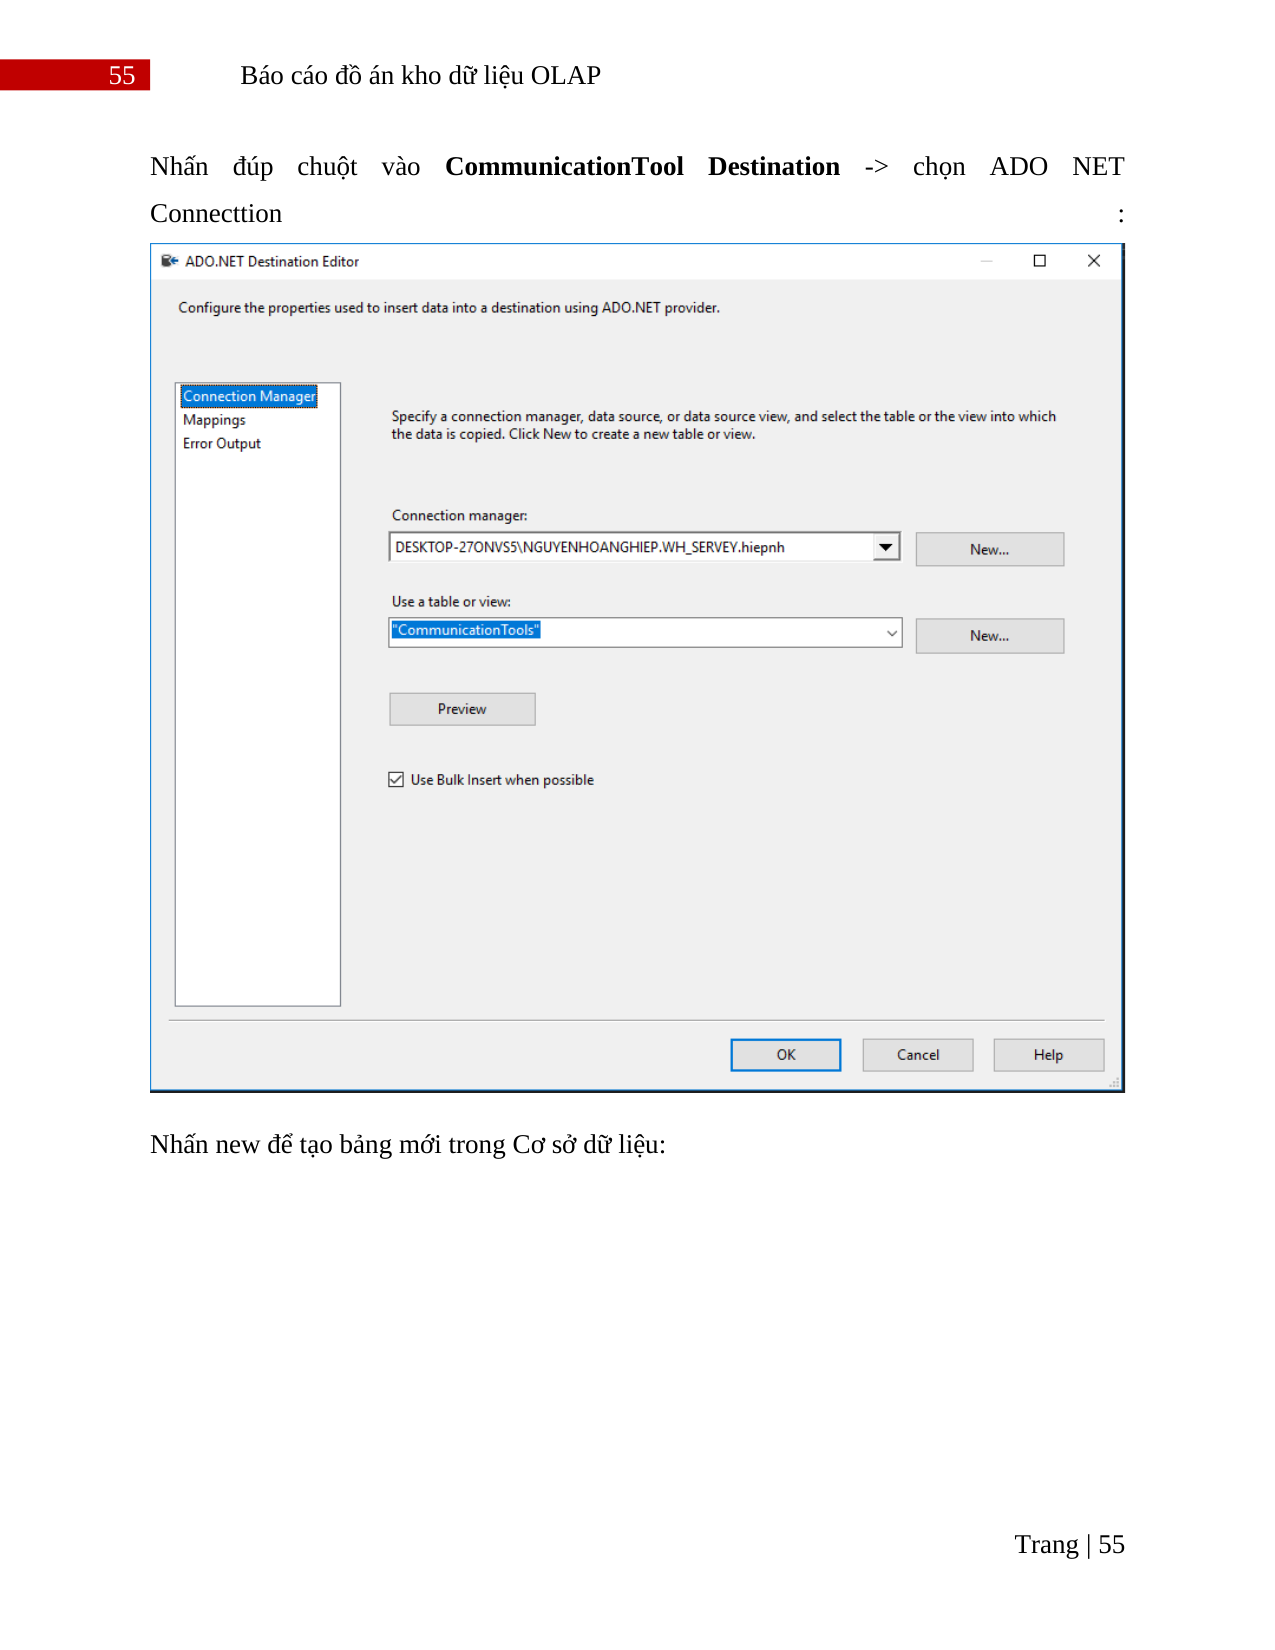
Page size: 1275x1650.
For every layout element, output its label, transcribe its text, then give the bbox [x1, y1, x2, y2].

text Nhấn đúp chuột vào CommunicationTool Destination -> chọn ADO NET Connecttion : [150, 150, 1125, 243]
picture [150, 243, 1125, 1093]
text Nhấn new để tạo bảng mới trong Cơ sở dữ liệu: [150, 1128, 1125, 1160]
